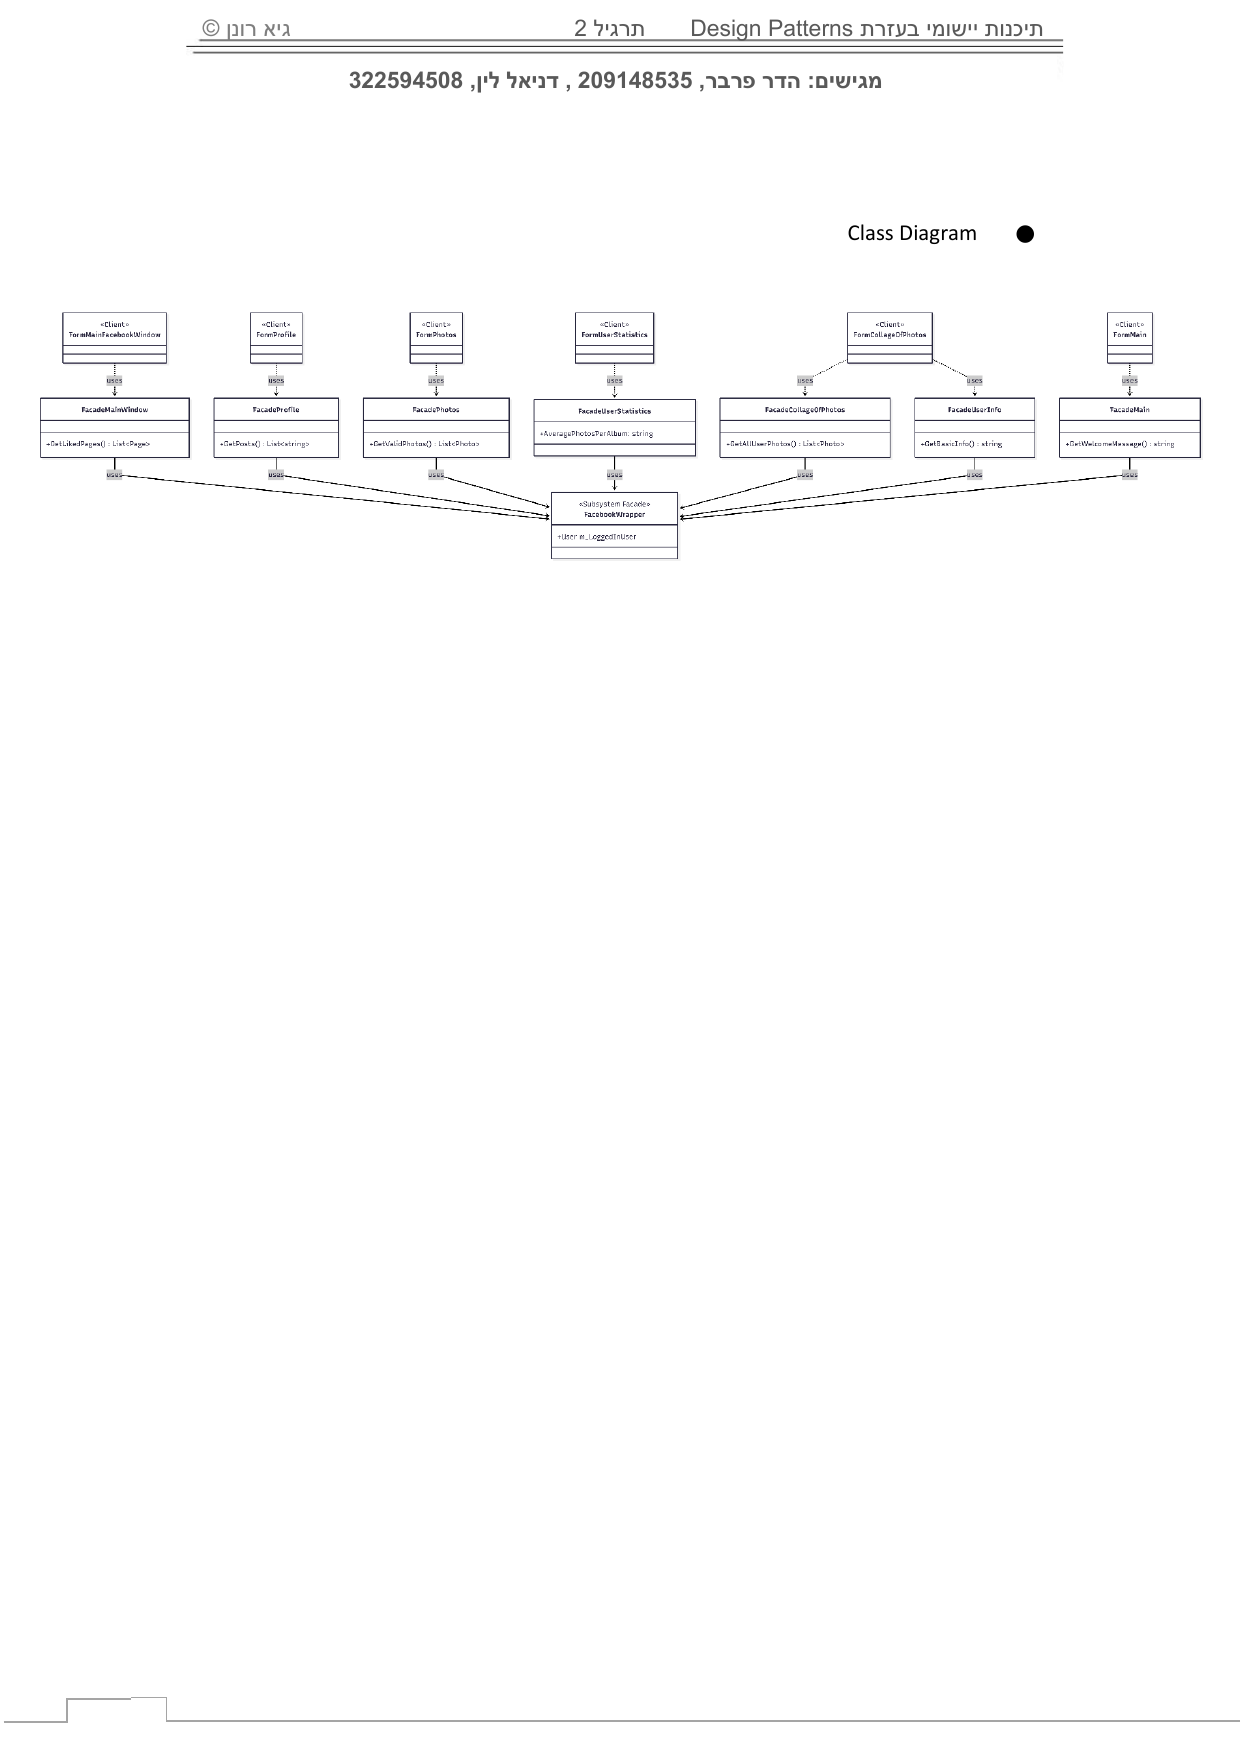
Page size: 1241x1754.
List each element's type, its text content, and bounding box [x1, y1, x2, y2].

list Class Diagram [187, 206, 1015, 253]
picture [36, 308, 1204, 563]
picture [186, 0, 1064, 104]
